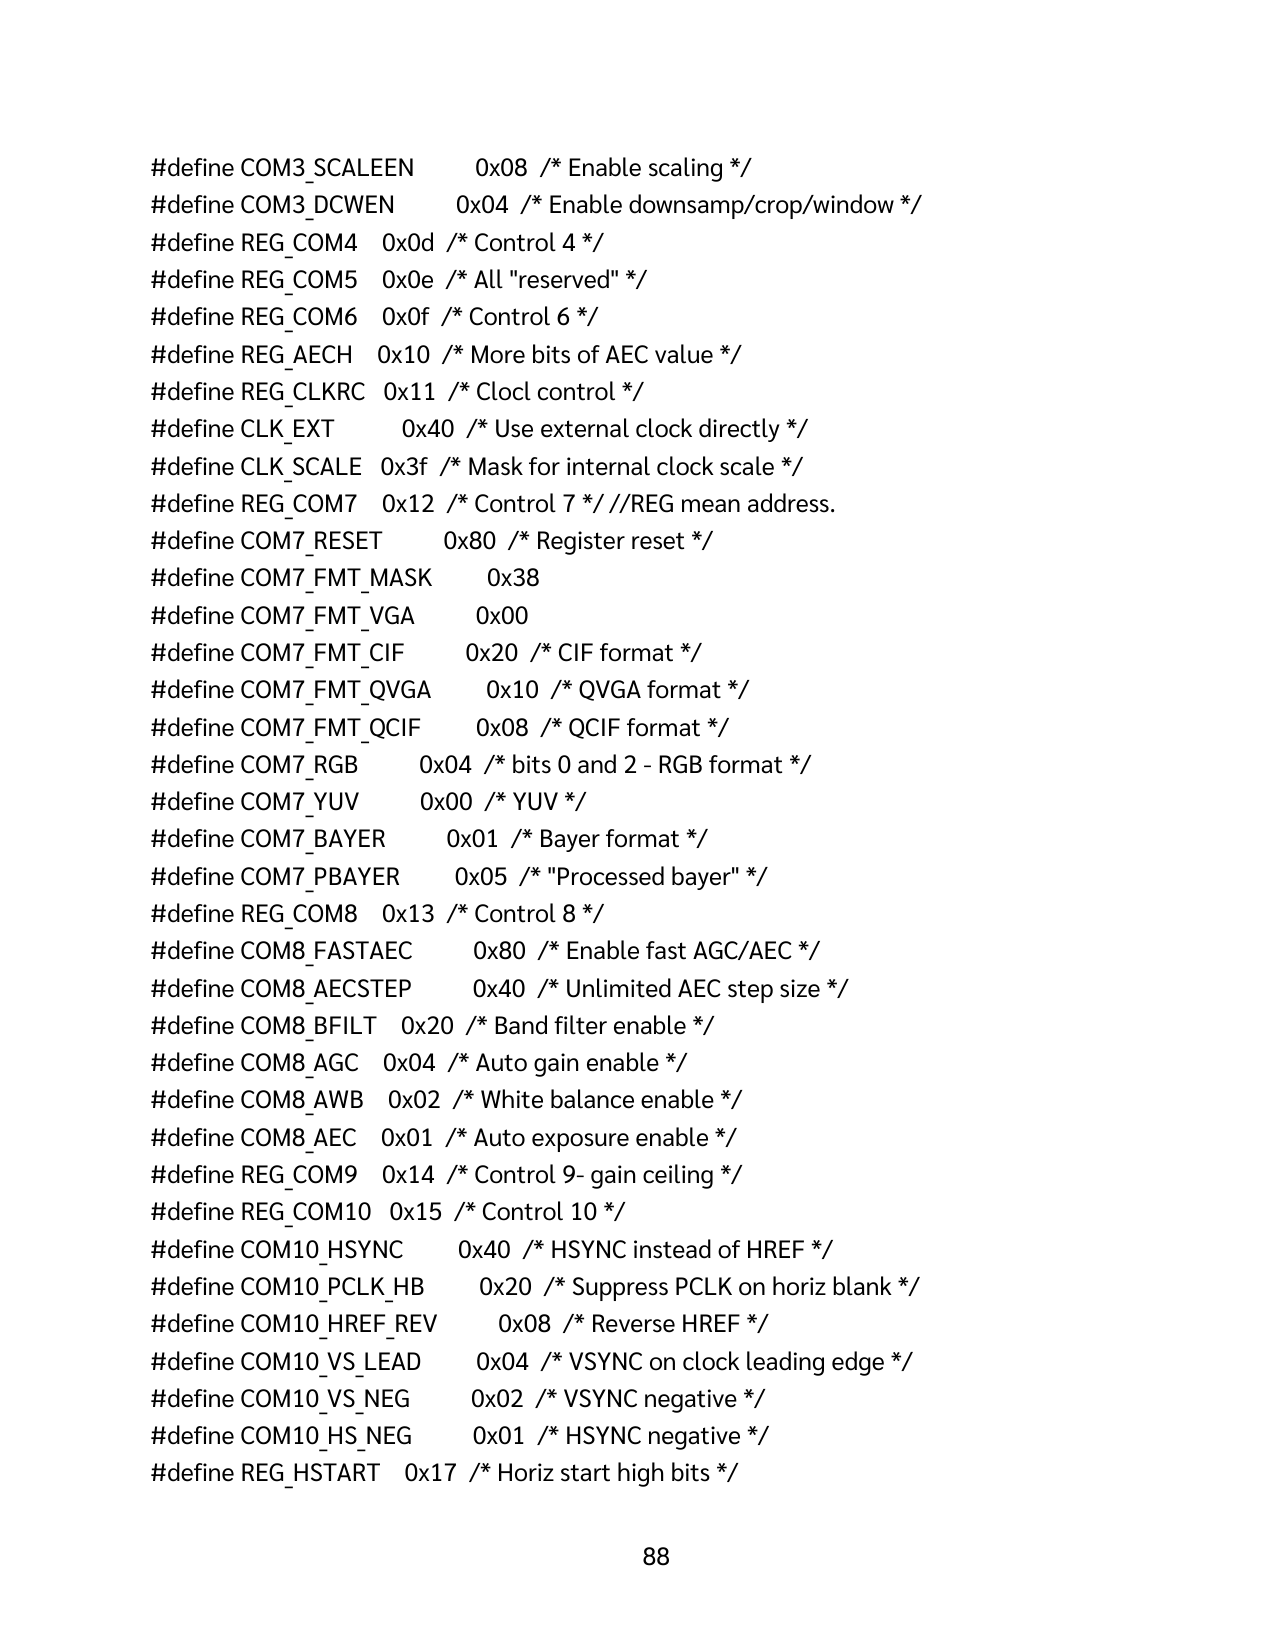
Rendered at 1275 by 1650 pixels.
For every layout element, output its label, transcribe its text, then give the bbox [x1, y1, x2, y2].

text #define COM10_HSYNC 0x40 /* HSYNC instead of HREF */ [150, 1231, 1125, 1264]
text #define REG_COM4 0x0d /* Control 4 */ [150, 224, 1125, 257]
text #define COM7_FMT_QCIF 0x08 /* QCIF format */ [150, 709, 1125, 742]
text #define COM8_FASTAEC 0x80 /* Enable fast AGC/AEC */ [150, 933, 1125, 966]
text #define REG_COM7 0x12 /* Control 7 */ //REG mean address. [150, 486, 1125, 518]
text #define REG_COM6 0x0f /* Control 6 */ [150, 299, 1125, 332]
text #define REG_COM9 0x14 /* Control 9- gain ceiling */ [150, 1157, 1125, 1189]
text #define REG_HSTART 0x17 /* Horiz start high bits */ [150, 1455, 1125, 1488]
text #define COM8_BFILT 0x20 /* Band filter enable */ [150, 1008, 1125, 1040]
text #define CLK_SCALE 0x3f /* Mask for internal clock scale */ [150, 448, 1125, 481]
text #define COM10_HREF_REV 0x08 /* Reverse HREF */ [150, 1306, 1125, 1338]
text #define COM7_FMT_CIF 0x20 /* CIF format */ [150, 635, 1125, 667]
text #define REG_COM5 0x0e /* All "reserved" */ [150, 262, 1125, 294]
text #define REG_CLKRC 0x11 /* Clocl control */ [150, 374, 1125, 406]
text #define COM8_AEC 0x01 /* Auto exposure enable */ [150, 1119, 1125, 1152]
text #define COM3_SCALEEN 0x08 /* Enable scaling */ [150, 150, 1125, 182]
text #define COM7_YUV 0x00 /* YUV */ [150, 784, 1125, 816]
text #define REG_COM10 0x15 /* Control 10 */ [150, 1194, 1125, 1227]
text #define COM7_FMT_QVGA 0x10 /* QVGA format */ [150, 672, 1125, 704]
text #define REG_COM8 0x13 /* Control 8 */ [150, 896, 1125, 928]
text #define COM7_RESET 0x80 /* Register reset */ [150, 523, 1125, 555]
text #define COM7_PBAYER 0x05 /* "Processed bayer" */ [150, 858, 1125, 891]
text #define COM7_BAYER 0x01 /* Bayer format */ [150, 821, 1125, 854]
text #define COM8_AECSTEP 0x40 /* Unlimited AEC step size */ [150, 970, 1125, 1003]
text #define CLK_EXT 0x40 /* Use external clock directly */ [150, 411, 1125, 443]
text #define REG_AECH 0x10 /* More bits of AEC value */ [150, 336, 1125, 369]
text #define COM10_PCLK_HB 0x20 /* Suppress PCLK on horiz blank */ [150, 1269, 1125, 1301]
text #define COM8_AWB 0x02 /* White balance enable */ [150, 1082, 1125, 1115]
text #define COM10_VS_LEAD 0x04 /* VSYNC on clock leading edge */ [150, 1343, 1125, 1376]
text #define COM7_FMT_VGA 0x00 [150, 597, 1125, 630]
text #define COM10_VS_NEG 0x02 /* VSYNC negative */ [150, 1381, 1125, 1413]
text #define COM10_HS_NEG 0x01 /* HSYNC negative */ [150, 1418, 1125, 1450]
text #define COM3_DCWEN 0x04 /* Enable downsamp/crop/window */ [150, 187, 1125, 220]
text #define COM7_RGB 0x04 /* bits 0 and 2 - RGB format */ [150, 747, 1125, 779]
text #define COM7_FMT_MASK 0x38 [150, 560, 1125, 593]
text #define COM8_AGC 0x04 /* Auto gain enable */ [150, 1045, 1125, 1077]
